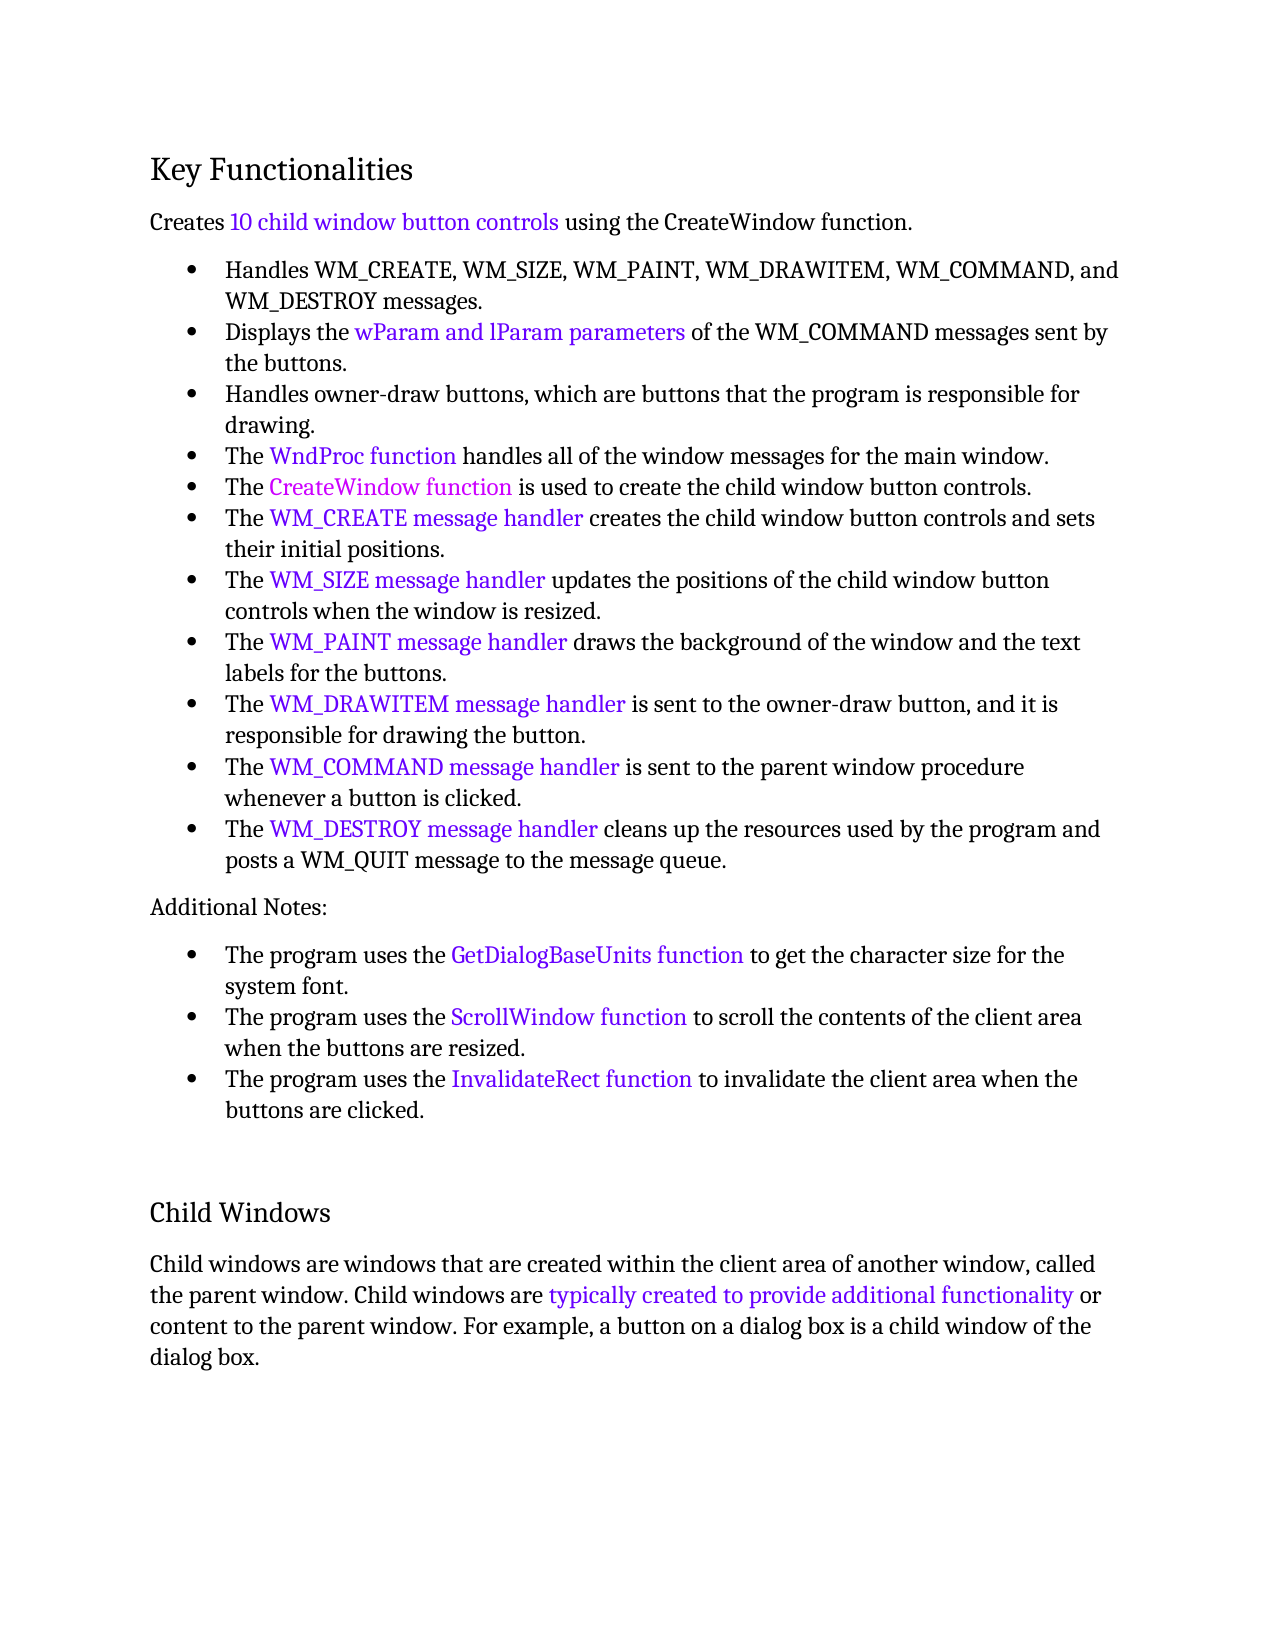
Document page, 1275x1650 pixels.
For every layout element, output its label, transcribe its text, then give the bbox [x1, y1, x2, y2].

list Displays the wParam and lParam parameters of the WM_COMMAND messages sent by the buttons. [187, 318, 1125, 378]
list Handles WM_CREATE, WM_SIZE, WM_PAINT, WM_DRAWITEM, WM_COMMAND, and WM_DESTROY messages. [187, 256, 1125, 316]
list The WM_CREATE message handler creates the child window button controls and sets their initial positions. [187, 504, 1125, 564]
text Creates 10 child window button controls using the CreateWindow function. [150, 208, 1125, 237]
list The program uses the InvalidateRect function to invalidate the client area when the buttons are clicked. [187, 1065, 1125, 1125]
list The CreateWindow function is used to create the child window button controls. [187, 473, 1125, 502]
text Child Windows [150, 1197, 1125, 1230]
text Child windows are windows that are created within the client area of another window, called the parent window. Child windows are typically created to provide additional functionality or content to the parent window. For example, a button on a dialog box is a child window of the dialog box. [150, 1249, 1125, 1371]
list The WM_PAINT message handler draws the background of the window and the text labels for the buttons. [187, 628, 1125, 688]
list The program uses the ScrollWindow function to scroll the contents of the client area when the buttons are resized. [187, 1003, 1125, 1063]
text Key Functionalities [150, 150, 1125, 188]
list The WndProc function handles all of the window messages for the main window. [187, 442, 1125, 471]
text Additional Notes: [150, 893, 1125, 922]
list The program uses the GetDialogBaseUnits function to get the character size for the system font. [187, 941, 1125, 1001]
list The WM_COMMAND message handler is sent to the parent window procedure whenever a button is clicked. [187, 752, 1125, 812]
list The WM_SIZE message handler updates the positions of the child window button controls when the window is resized. [187, 566, 1125, 626]
list The WM_DRAWITEM message handler is sent to the owner-draw button, and it is responsible for drawing the button. [187, 690, 1125, 750]
list The WM_DESTROY message handler cleans up the resources used by the program and posts a WM_QUIT message to the message queue. [187, 814, 1125, 874]
list Handles owner-draw buttons, which are buttons that the program is responsible for drawing. [187, 380, 1125, 440]
